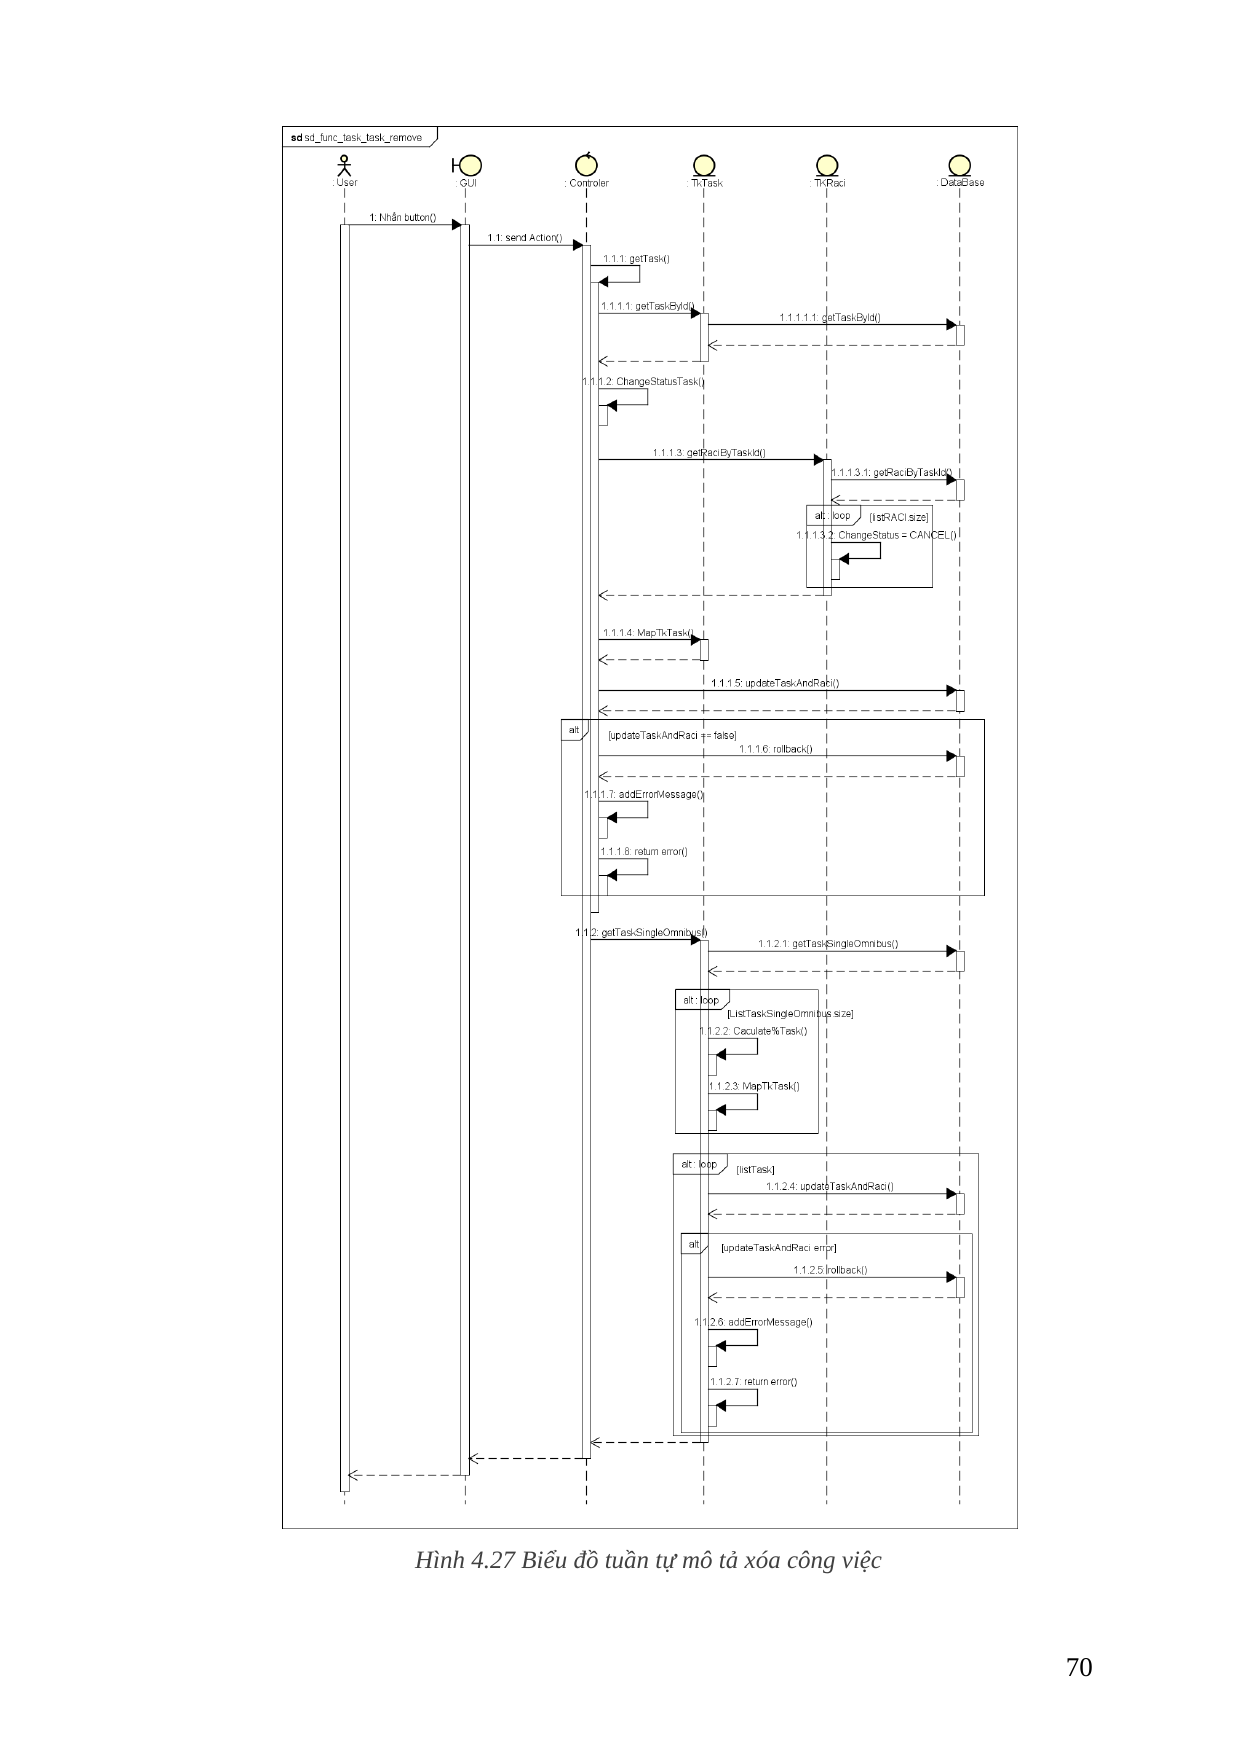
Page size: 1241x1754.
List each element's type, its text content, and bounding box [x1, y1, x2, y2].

picture [274, 118, 1025, 1536]
